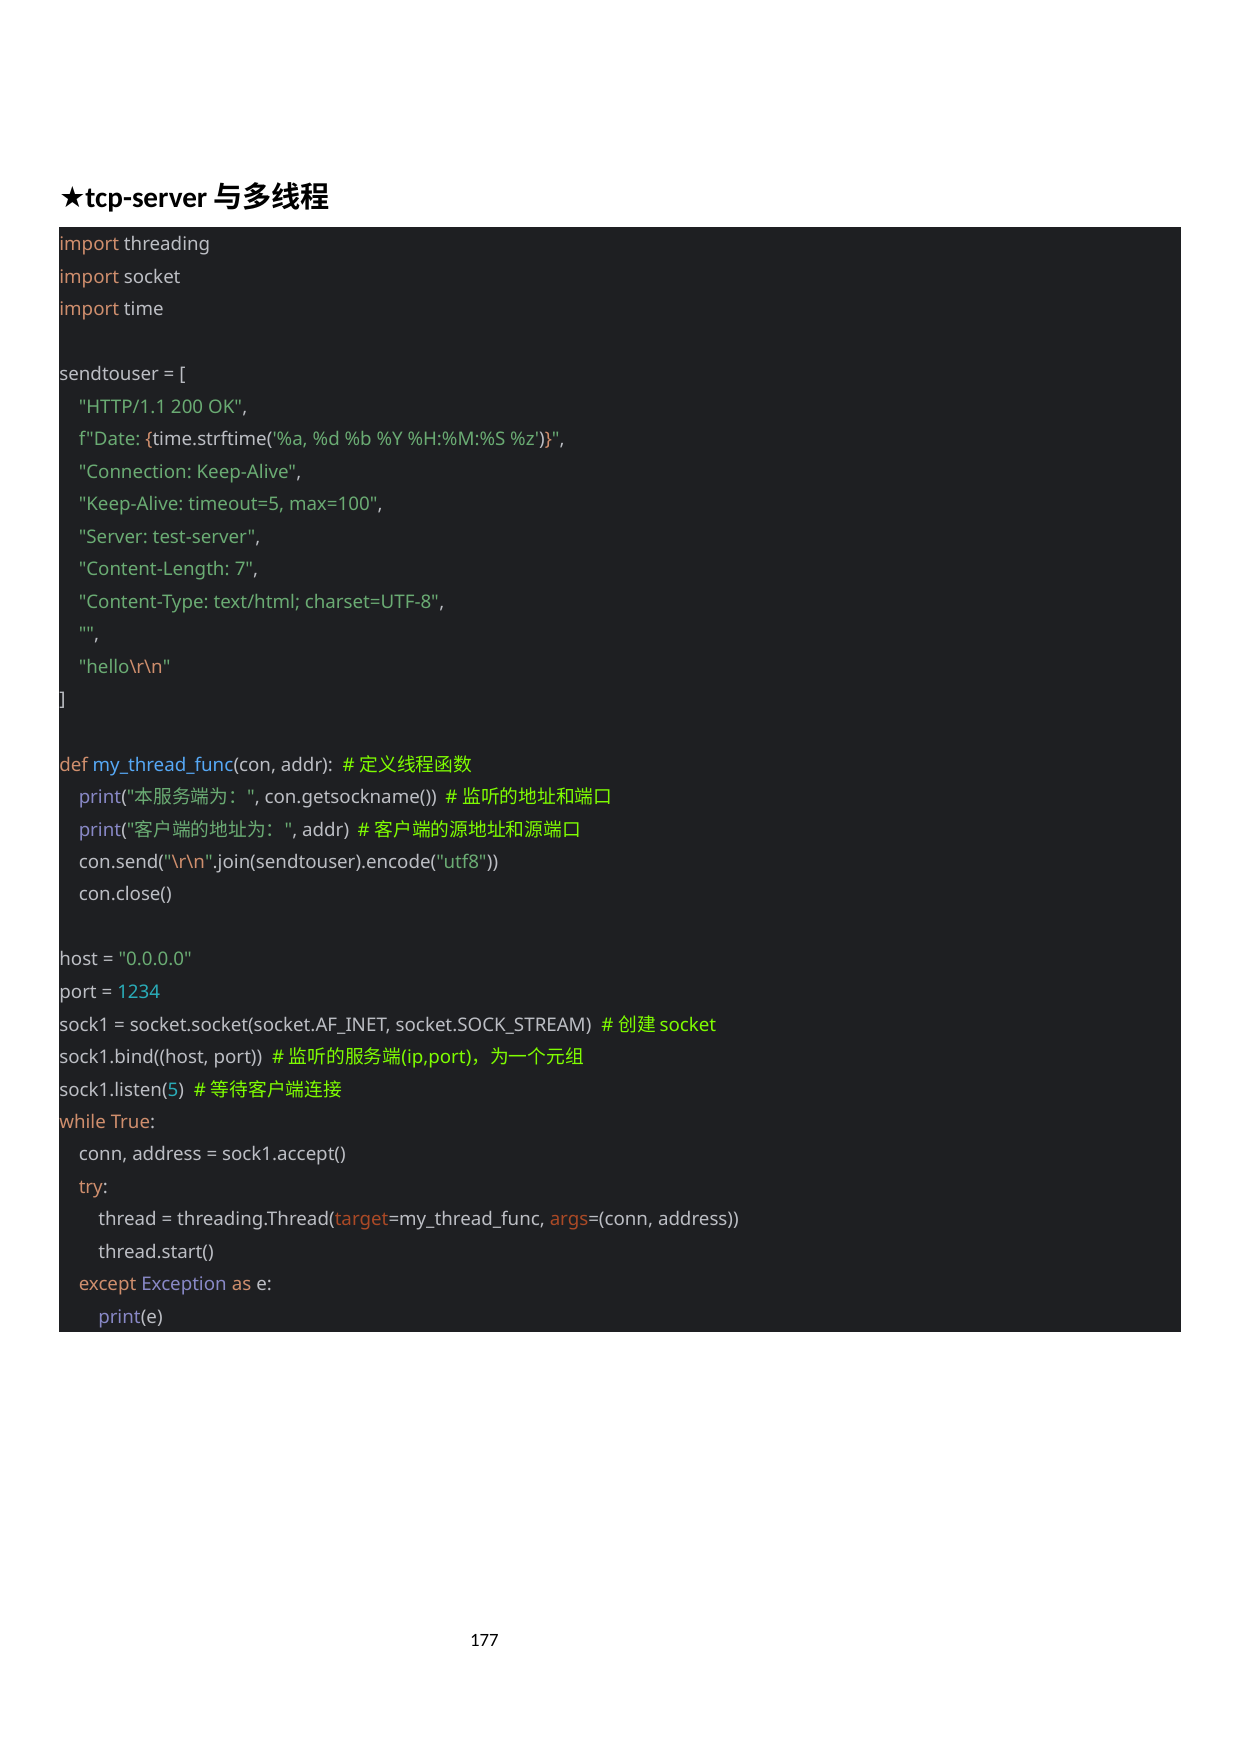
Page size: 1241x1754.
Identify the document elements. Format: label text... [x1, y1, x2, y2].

text import threading import socket import time sendtouser = [ "HTTP/1.1 200 OK", f"Date: {time.strftime('%a, %d %b %Y %H:%M:%S %z')}", "Connection: Keep-Alive", "Keep-Alive: timeout=5, max=100", "Server: test-server", "Content-Length: 7", "Content-Type: text/html; charset=UTF-8", "", "hello\r\n" ] def my_thread_func(con, addr): # 定义线程函数 print("本服务端为：", con.getsockname()) # 监听的地址和端口 print("客户端的地址为：", addr) # 客户端的源地址和源端口 con.send("\r\n".join(sendtouser).encode("utf8")) con.close() host = "0.0.0.0" port = 1234 sock1 = socket.socket(socket.AF_INET, socket.SOCK_STREAM) # 创建socket sock1.bind((host, port)) # 监听的服务端(ip,port)，为一个元组 sock1.listen(5) # 等待客户端连接 while True: conn, address = sock1.accept() try: thread = threading.Thread(target=my_thread_func, args=(conn, address)) thread.start() except Exception as e: print(e) [59, 227, 1181, 1332]
text ★tcp-server与多线程 [59, 162, 1181, 227]
